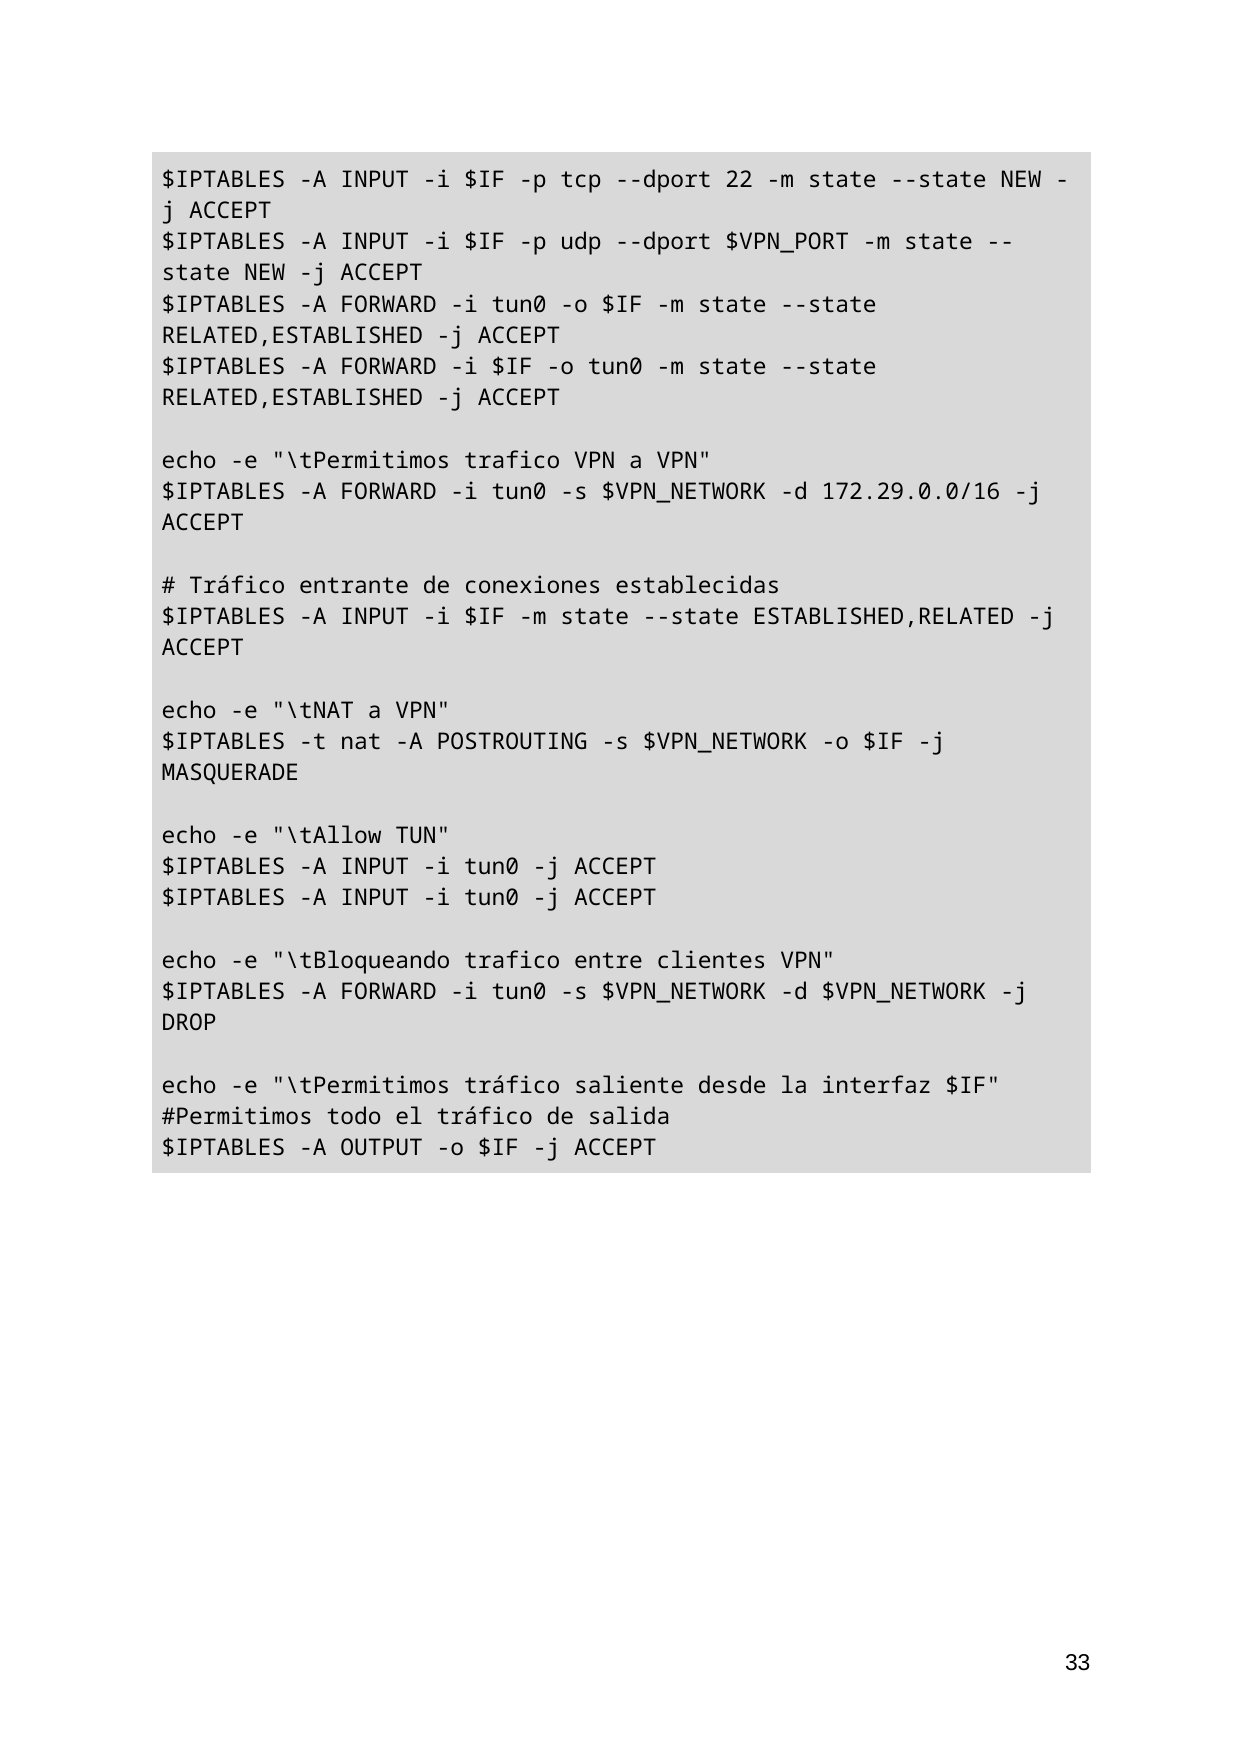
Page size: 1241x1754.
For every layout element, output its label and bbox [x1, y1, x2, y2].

table_header [152, 152, 1091, 1173]
